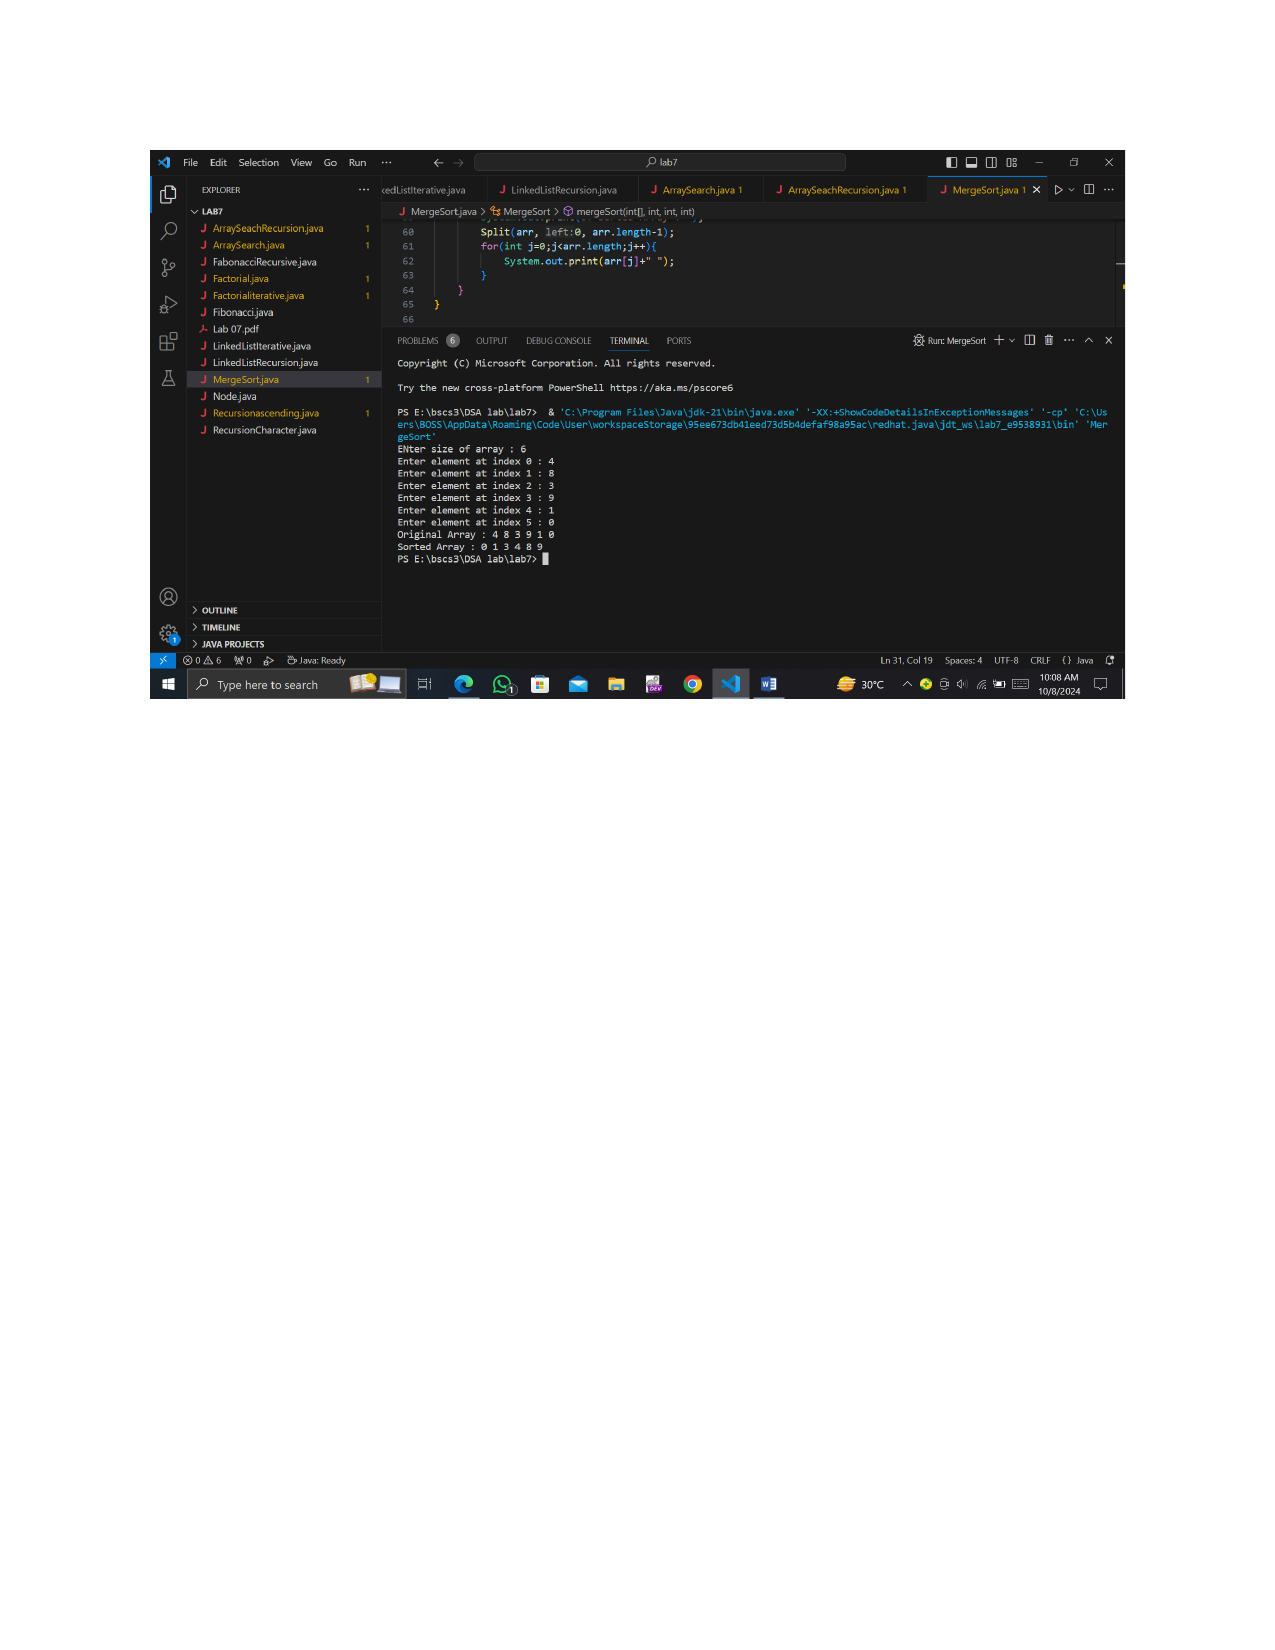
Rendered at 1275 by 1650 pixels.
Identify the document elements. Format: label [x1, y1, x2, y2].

picture [150, 150, 1125, 699]
